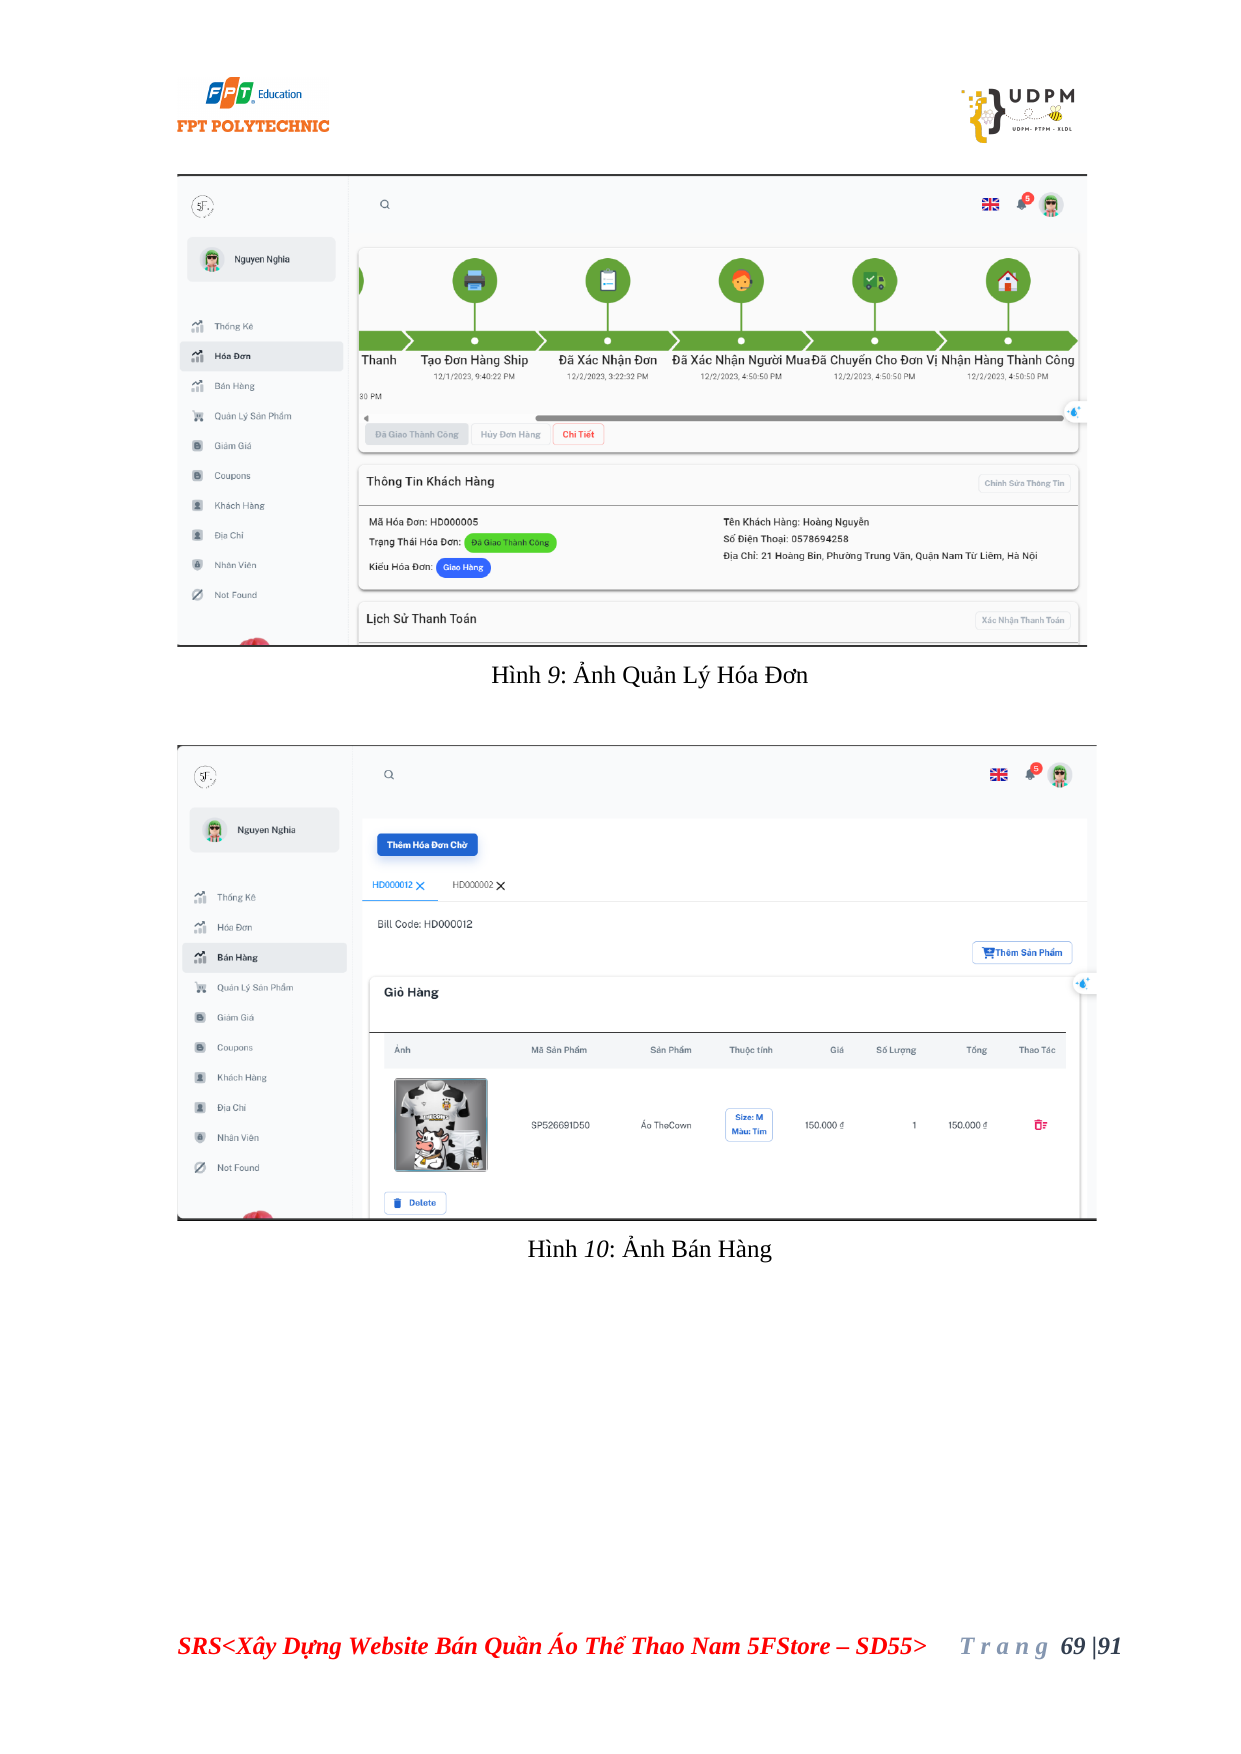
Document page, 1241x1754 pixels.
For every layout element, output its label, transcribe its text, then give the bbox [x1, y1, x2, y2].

picture [177, 174, 1088, 647]
picture [177, 77, 330, 132]
picture [177, 745, 1097, 1221]
picture [947, 75, 1105, 156]
text Hình 10: Ảnh Bán Hàng [177, 1234, 1122, 1263]
text Hình 9: Ảnh Quản Lý Hóa Đơn [177, 661, 1122, 689]
